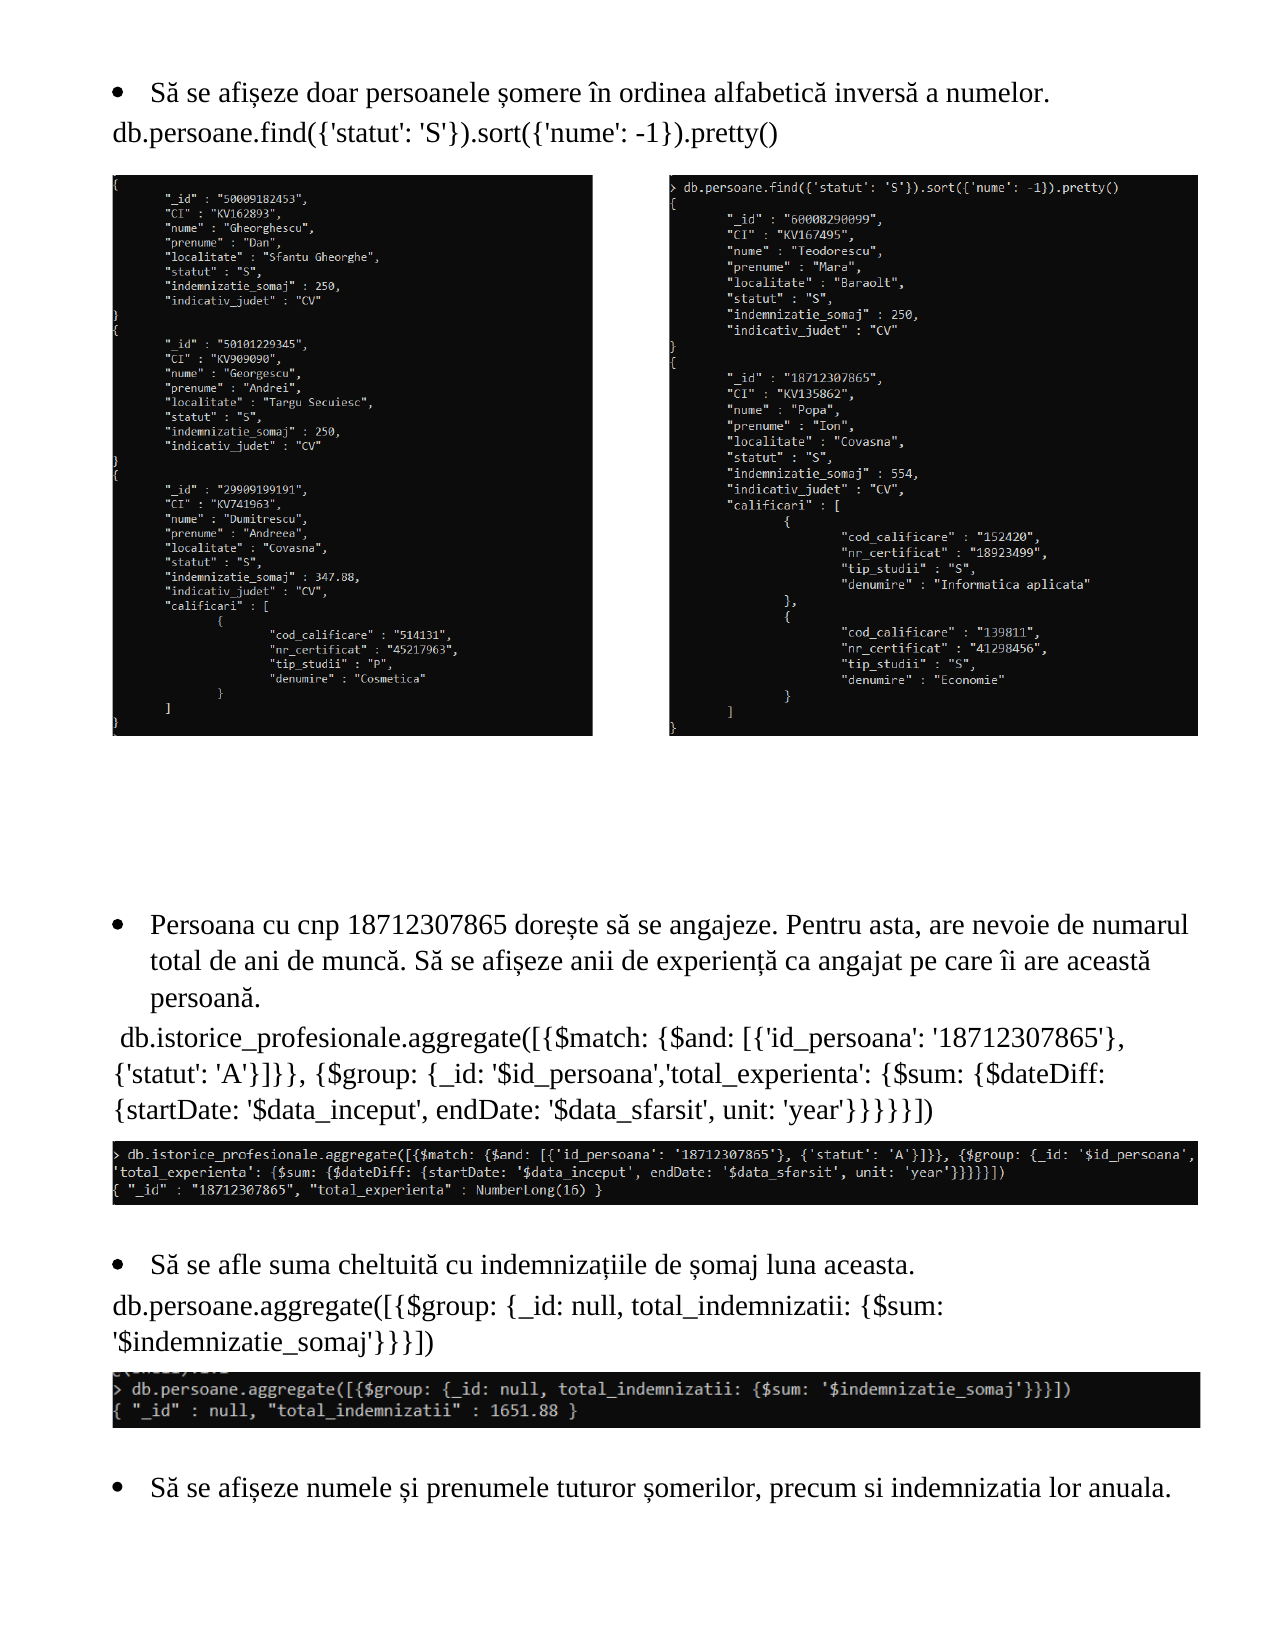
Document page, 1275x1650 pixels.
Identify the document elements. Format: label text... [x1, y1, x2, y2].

picture [669, 175, 1198, 736]
text db.persoane.find({'statut': 'S'}).sort({'nume': -1}).pretty() [112, 115, 1200, 149]
text db.istorice_profesionale.aggregate([{$match: {$and: [{'id_persoana': '18712307865'}, {'statut': 'A'}]}}, {$group: {_id: '$id_persoana','total_experienta': {$sum: {$dateDiff: {startDate: '$data_inceput', endDate: '$data_sfarsit', unit: 'year'}}}}}]) [112, 1020, 1200, 1126]
list Persoana cu cnp 18712307865 dorește să se angajeze. Pentru asta, are nevoie de numarul total de ani de muncă. Să se afișeze anii de experiență ca angajat pe care îi are această persoană. [112, 907, 1200, 1013]
list Să se afișeze numele și prenumele tuturor șomerilor, precum si indemnizatia lor anuala. [112, 1470, 1200, 1504]
picture [112, 175, 593, 736]
list Să se afle suma cheltuită cu indemnizațiile de șomaj luna aceasta. [112, 1247, 1200, 1281]
list Să se afișeze doar persoanele șomere în ordinea alfabetică inversă a numelor. [112, 75, 1200, 109]
picture [112, 1141, 1198, 1205]
text db.persoane.aggregate([{$group: {_id: null, total_indemnizatii: {$sum: '$indemnizatie_somaj'}}}]) [112, 1288, 1200, 1357]
picture [112, 1372, 1201, 1428]
